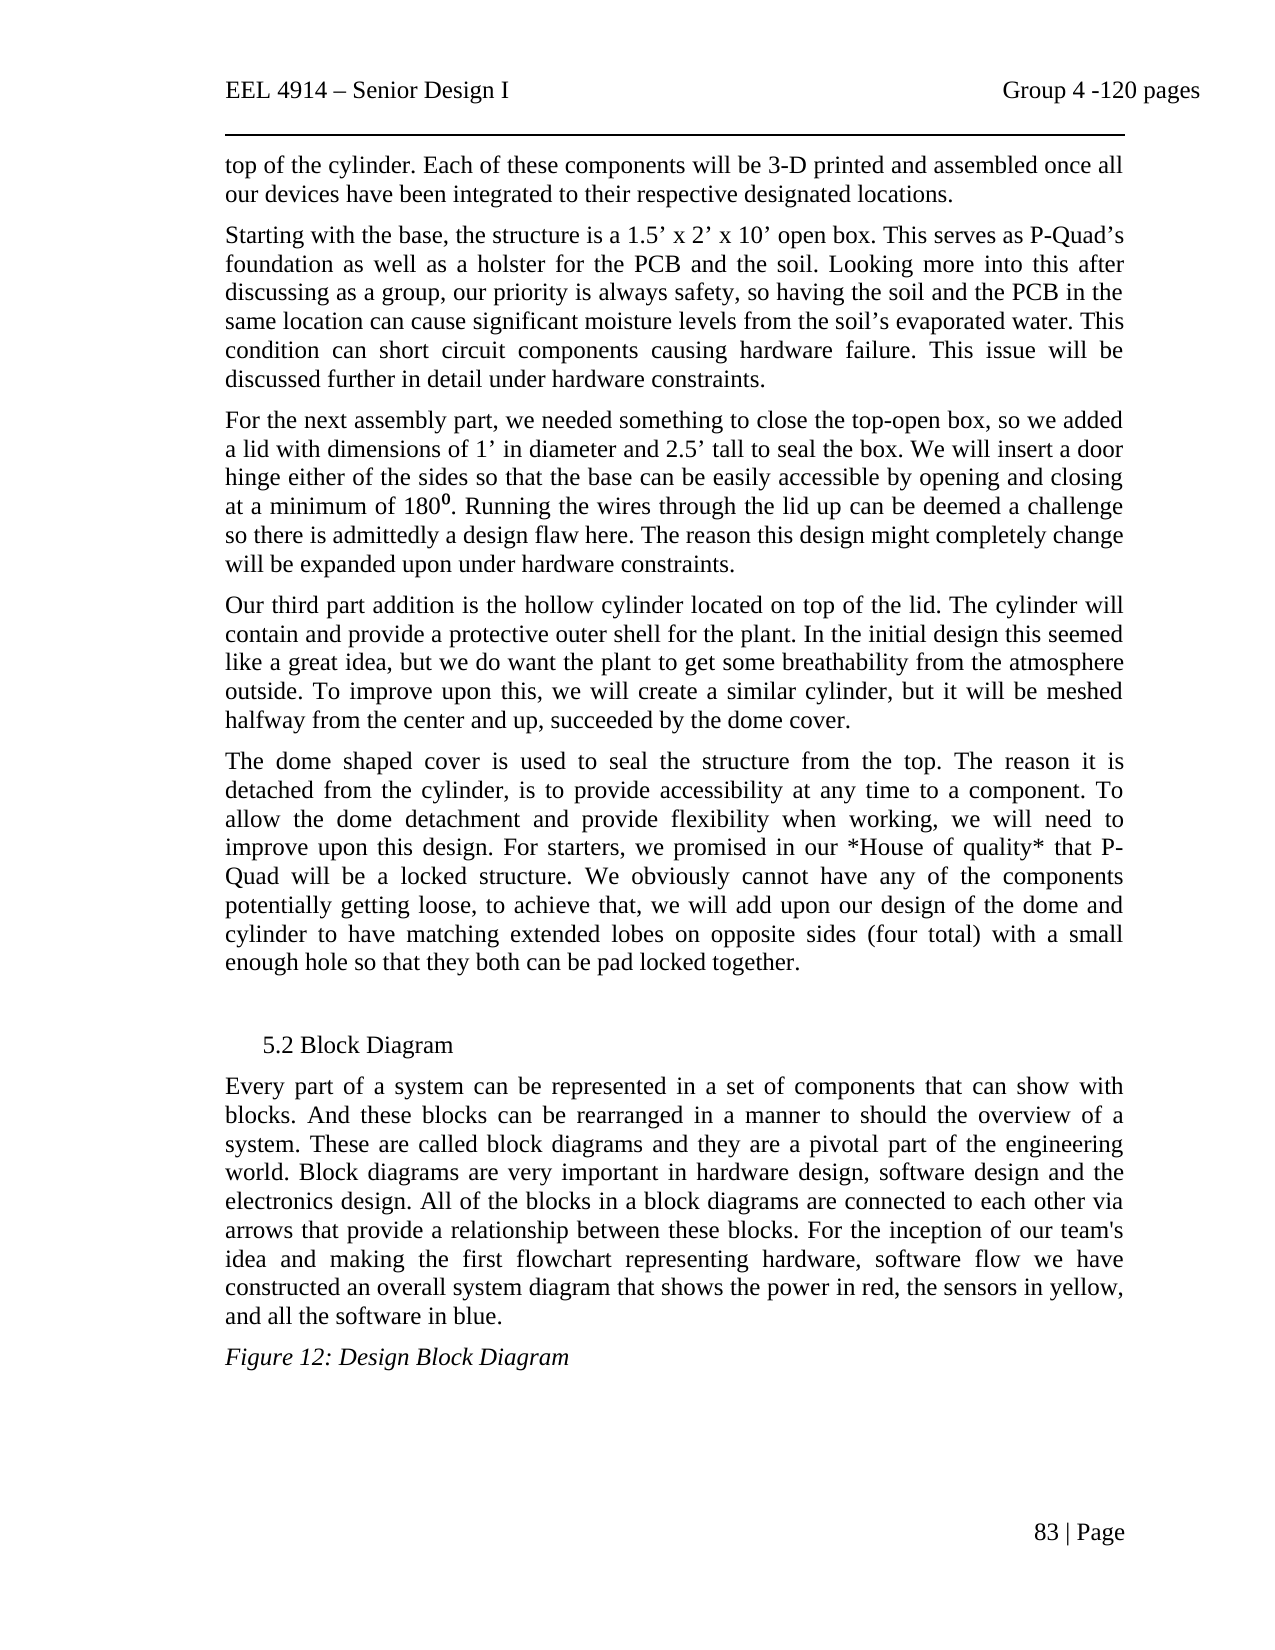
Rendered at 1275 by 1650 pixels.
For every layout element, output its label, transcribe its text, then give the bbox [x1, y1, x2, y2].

text Every part of a system can be represented in a set of components that can show with blocks. And these blocks can be rearranged in a manner to should the overview of a system. These are called block diagrams and they are a pivotal part of the engineering world. Block diagrams are very important in hardware design, software design and the electronics design. All of the blocks in a block diagrams are connected to each other via arrows that provide a relationship between these blocks. For the inception of our team's idea and making the first flowchart representing hardware, software flow we have constructed an overall system diagram that shows the power in red, the sensors in yellow, and all the software in blue. [225, 1071, 1125, 1330]
text Our third part addition is the hollow cylinder located on top of the lid. The cylinder will contain and provide a protective outer shell for the plant. In the initial design this seemed like a great idea, but we do want the plant to get some breathability from the atmosphere outside. To improve upon this, we will create a similar cylinder, but it will be meshed halfway from the center and up, succeeded by the dome cover. [225, 590, 1125, 734]
text For the next assembly part, we needed something to close the top-open box, so we added a lid with dimensions of 1’ in diameter and 2.5’ tall to seal the box. We will insert a door hinge either of the sides so that the base can be easily accessible by opening and closing at a minimum of 180⁰. Running the wires through the lid up can be deemed a challenge so there is admittedly a design flaw here. The reason this design might completely change will be expanded upon under hardware constraints. [225, 405, 1125, 577]
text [225, 150, 1125, 207]
text Starting with the base, the structure is a 1.5’ x 2’ x 10’ open box. This serves as P-Quad’s foundation as well as a holster for the PCB and the soil. Looking more into this after discussing as a group, our priority is always safety, so having the soil and the PCB in the same location can cause significant moisture levels from the soil’s evaporated water. This condition can short circuit components causing hardware failure. This issue will be discussed further in detail under hardware constraints. [225, 220, 1125, 392]
subtitle Block Diagram [262, 1030, 1125, 1059]
text The dome shaped cover is used to seal the structure from the top. The reason it is detached from the cylinder, is to provide accessibility at any time to a component. To allow the dome detachment and provide flexibility when working, we will need to improve upon this design. For starters, we promised in our *House of quality* that P-Quad will be a locked structure. We obviously cannot have any of the components potentially getting loose, to achieve that, we will add upon our design of the dome and cylinder to have matching extended lobes on opposite sides (four total) with a small enough hole so that they both can be pad locked together. [225, 746, 1125, 976]
text Figure 12: Design Block Diagram [225, 1342, 1125, 1371]
